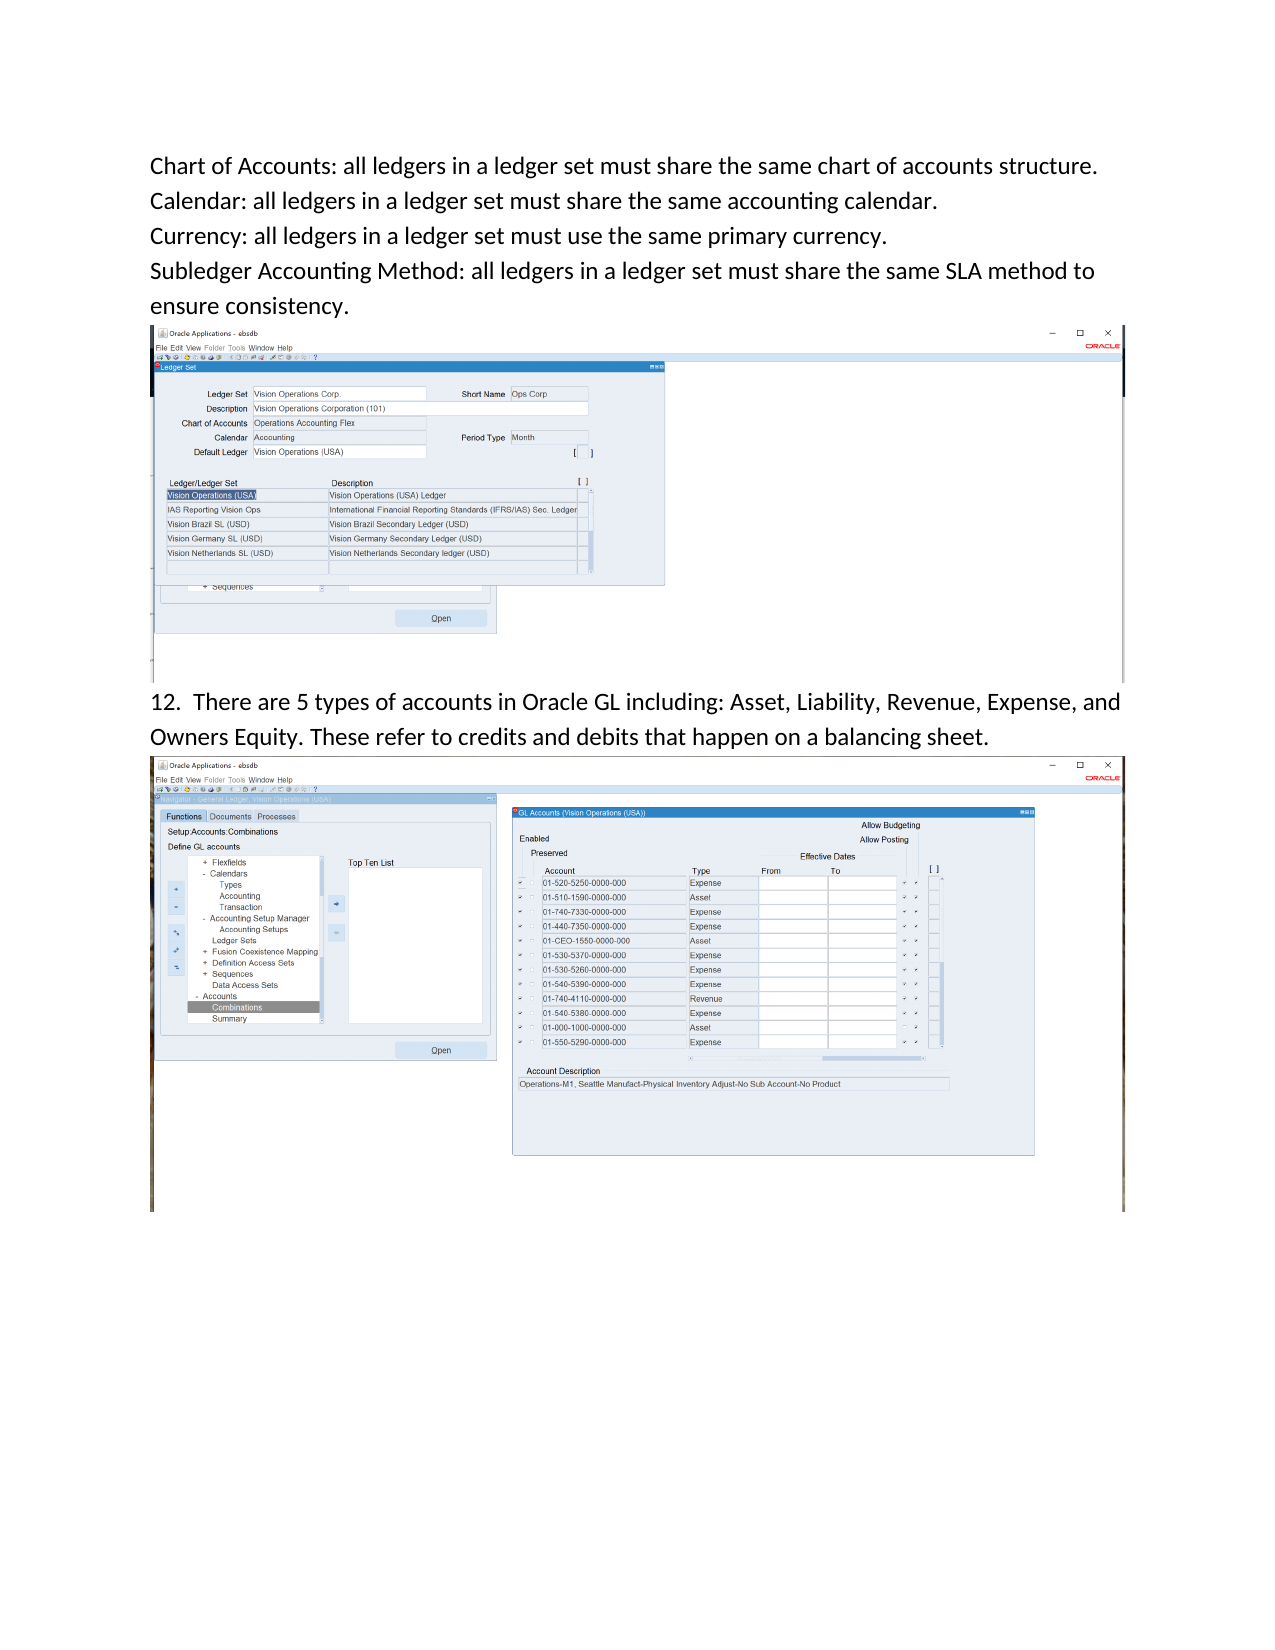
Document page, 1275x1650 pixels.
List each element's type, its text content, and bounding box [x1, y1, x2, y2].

text 12. There are 5 types of accounts in Oracle GL including: Asset, Liability, Revenue, Expense, and Owners Equity. These refer to credits and debits that happen on a balancing sheet. [150, 686, 1125, 752]
text Calendar: all ledgers in a ledger set must share the same accounting calendar. [150, 185, 1125, 216]
text Currency: all ledgers in a ledger set must use the same primary currency. [150, 220, 1125, 251]
text Chart of Accounts: all ledgers in a ledger set must share the same chart of accounts structure. [150, 150, 1125, 181]
picture [150, 756, 1125, 1212]
picture [150, 325, 1125, 683]
text Subledger Accounting Method: all ledgers in a ledger set must share the same SLA method to ensure consistency. [150, 255, 1125, 321]
